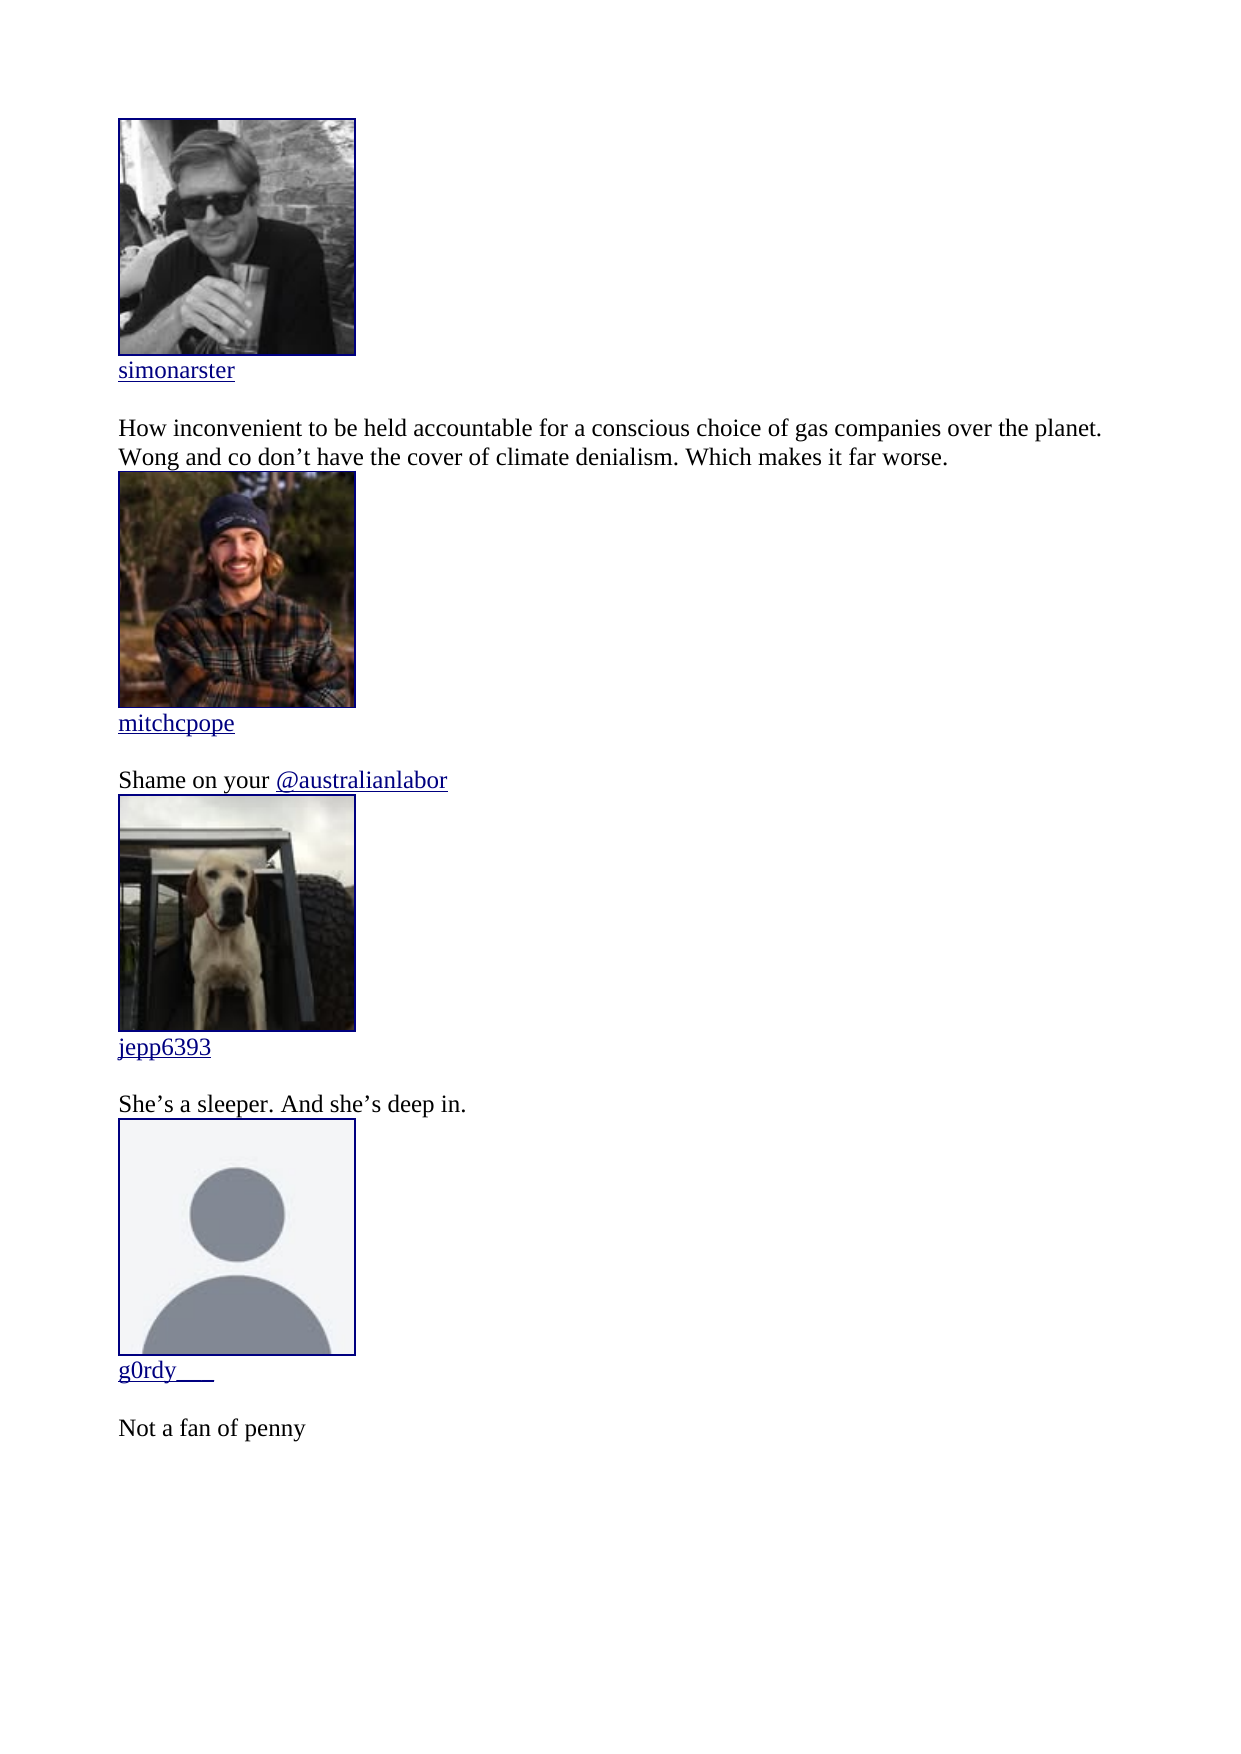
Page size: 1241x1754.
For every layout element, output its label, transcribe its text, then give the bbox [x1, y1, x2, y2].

text jepp6393 [118, 1032, 1122, 1061]
picture [120, 1120, 354, 1354]
text She’s a sleeper. And she’s deep in. [118, 1089, 1122, 1118]
picture [120, 796, 354, 1030]
text Shame on your @australianlabor [118, 766, 1122, 794]
picture [120, 120, 354, 354]
text Not a fan of penny [118, 1413, 1122, 1442]
text mitchcpope [118, 708, 1122, 737]
picture [120, 472, 354, 707]
text How inconvenient to be held accountable for a conscious choice of gas companies over the planet. Wong and co don’t have the cover of climate denialism. Which makes it far worse. [118, 413, 1122, 471]
text simonarster [118, 356, 1122, 384]
text g0rdy___ [118, 1356, 1122, 1384]
